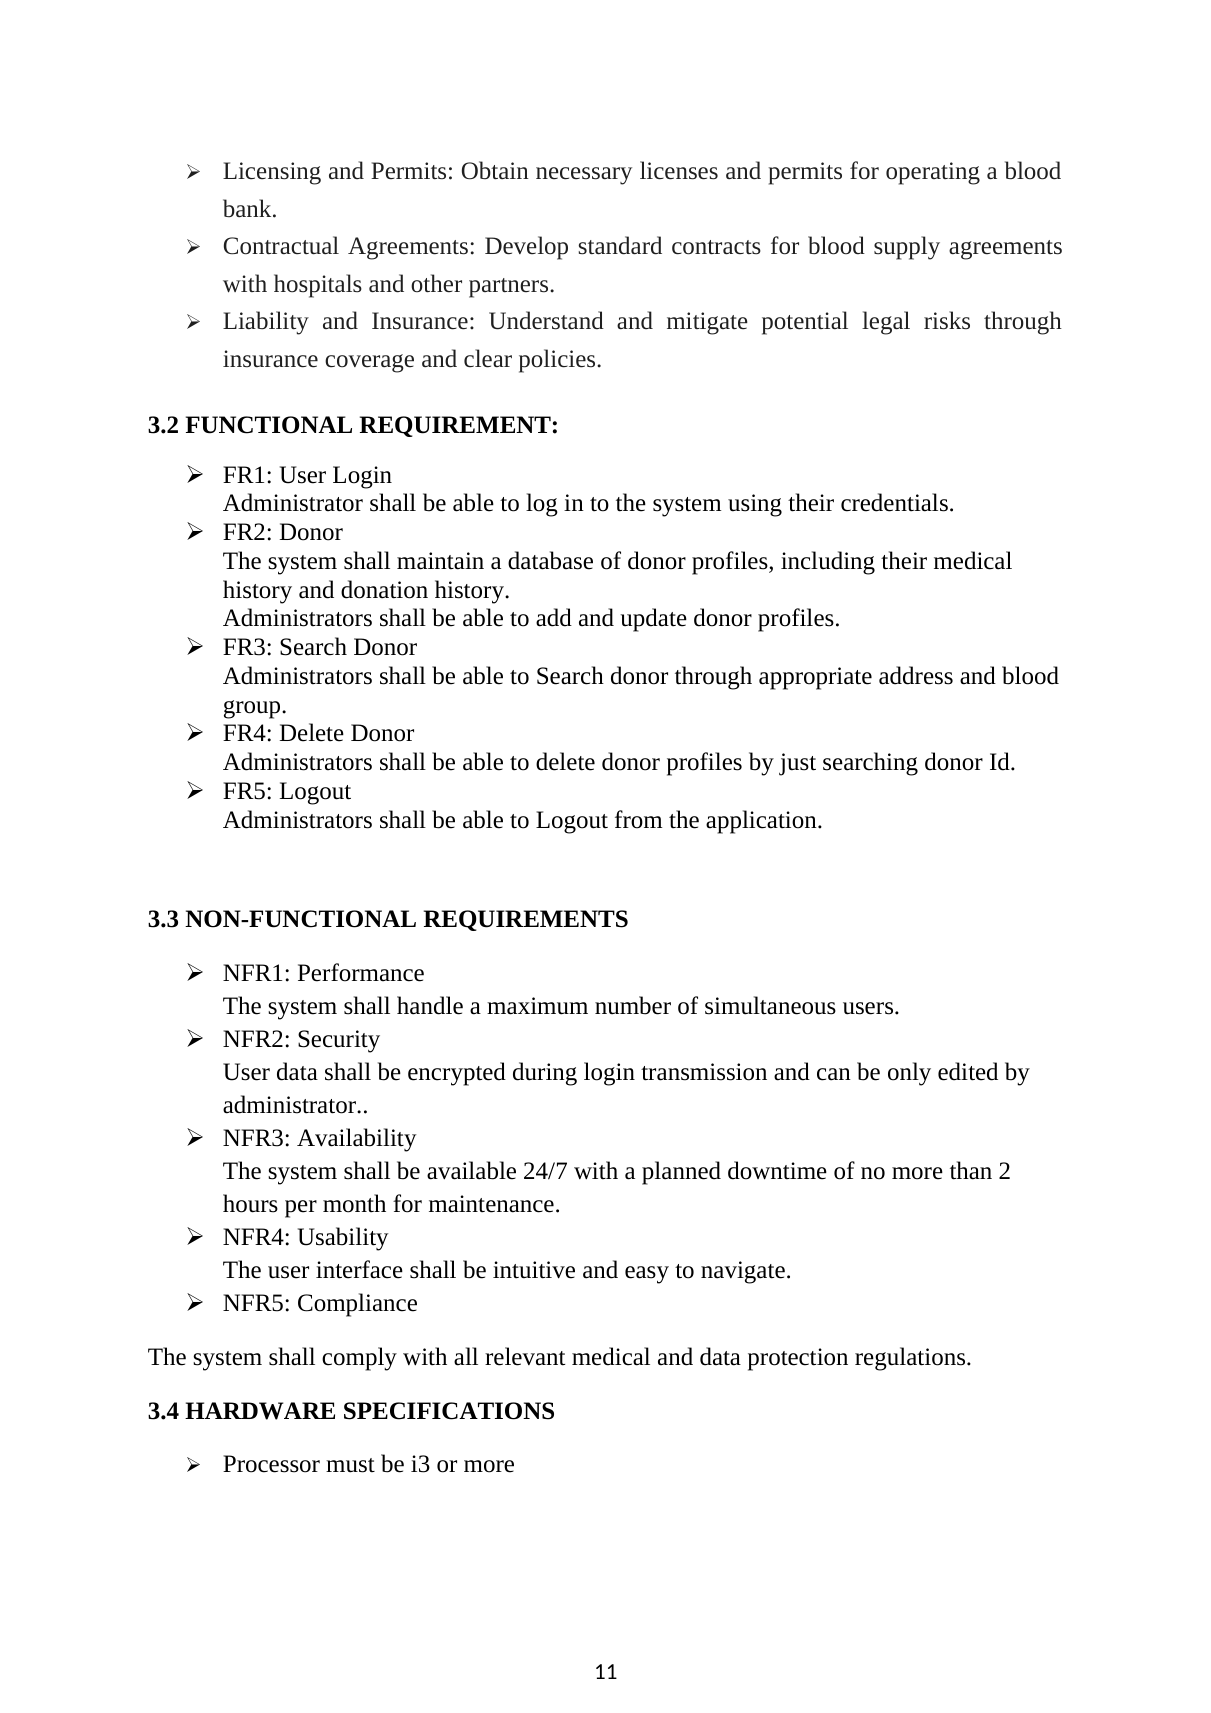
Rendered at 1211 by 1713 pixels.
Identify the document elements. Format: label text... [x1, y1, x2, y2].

list The system shall maintain a database of donor profiles, including their medical history and donation history. [223, 546, 1063, 603]
list Administrators shall be able to Search donor through appropriate address and blood group. [223, 661, 1063, 718]
list Liability and Insurance: Understand and mitigate potential legal risks through insurance coverage and clear policies. [185, 298, 1063, 373]
list Administrator shall be able to log in to the system using their credentials. [223, 488, 1063, 517]
list FR1: User Login [185, 460, 1063, 488]
list The system shall handle a maximum number of simultaneous users. [223, 991, 1063, 1019]
list Administrators shall be able to delete donor profiles by just searching donor Id. [223, 747, 1063, 776]
list Processor must be i3 or more [185, 1449, 1063, 1478]
list NFR5: Compliance [185, 1288, 1063, 1317]
list The system shall be available 24/7 with a planned downtime of no more than 2 hours per month for maintenance. [223, 1156, 1063, 1218]
list FR3: Search Donor [185, 632, 1063, 661]
list The user interface shall be intuitive and easy to navigate. [223, 1255, 1063, 1284]
list FR2: Donor [185, 517, 1063, 546]
list FR5: Logout [185, 776, 1063, 805]
list NFR3: Availability [185, 1123, 1063, 1152]
text 3.3 NON-FUNCTIONAL REQUIREMENTS [148, 904, 1063, 933]
list Contractual Agreements: Develop standard contracts for blood supply agreements with hospitals and other partners. [185, 223, 1063, 298]
list Licensing and Permits: Obtain necessary licenses and permits for operating a blood bank. [185, 148, 1063, 223]
list NFR1: Performance [185, 958, 1063, 987]
list NFR4: Usability [185, 1222, 1063, 1251]
list User data shall be encrypted during login transmission and can be only edited by administrator.. [223, 1057, 1063, 1119]
list FR4: Delete Donor [185, 718, 1063, 747]
text 3.4 HARDWARE SPECIFICATIONS [148, 1396, 1063, 1424]
list Administrators shall be able to add and update donor profiles. [223, 603, 1063, 632]
list Administrators shall be able to Logout from the application. [223, 805, 1063, 833]
text 3.2 FUNCTIONAL REQUIREMENT: [148, 410, 1063, 439]
list NFR2: Security [185, 1024, 1063, 1053]
text The system shall comply with all relevant medical and data protection regulations. [148, 1342, 1063, 1371]
